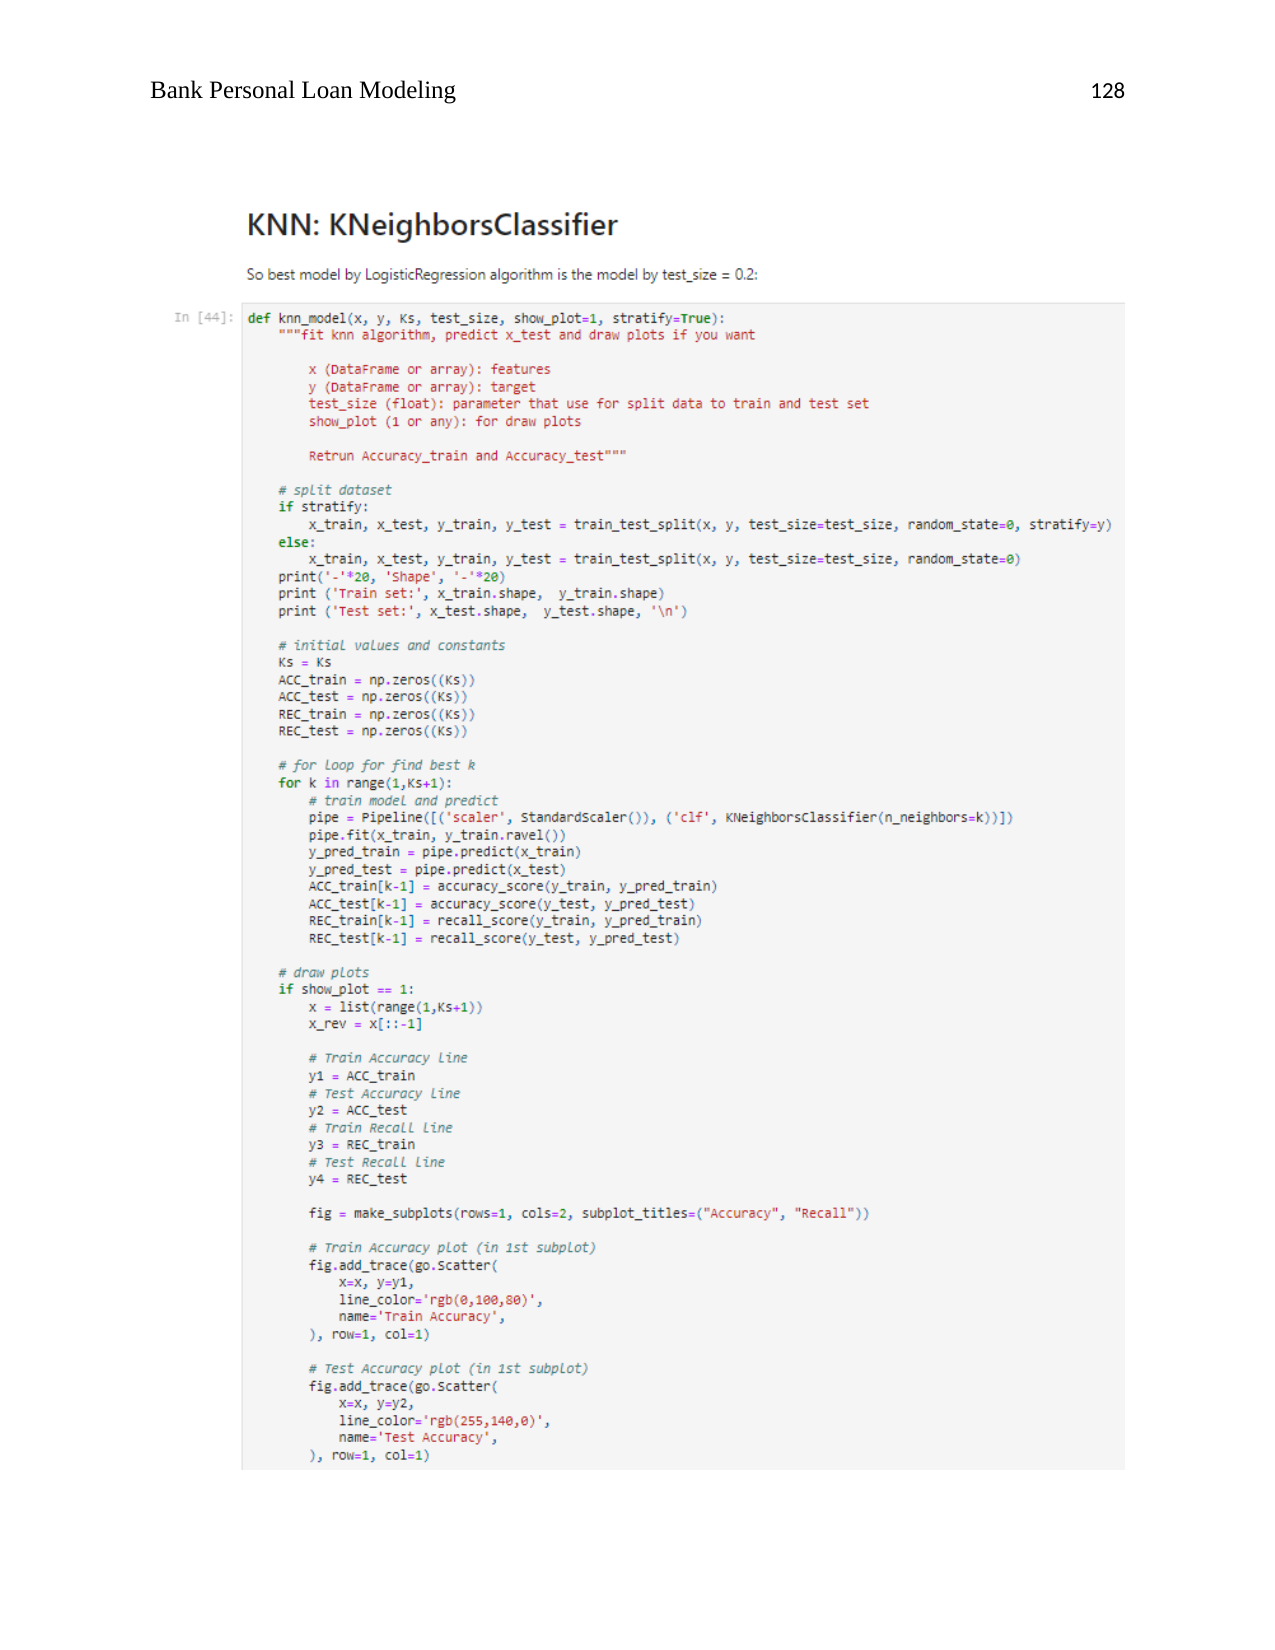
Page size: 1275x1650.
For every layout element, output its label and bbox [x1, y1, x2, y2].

picture [150, 178, 1125, 1470]
